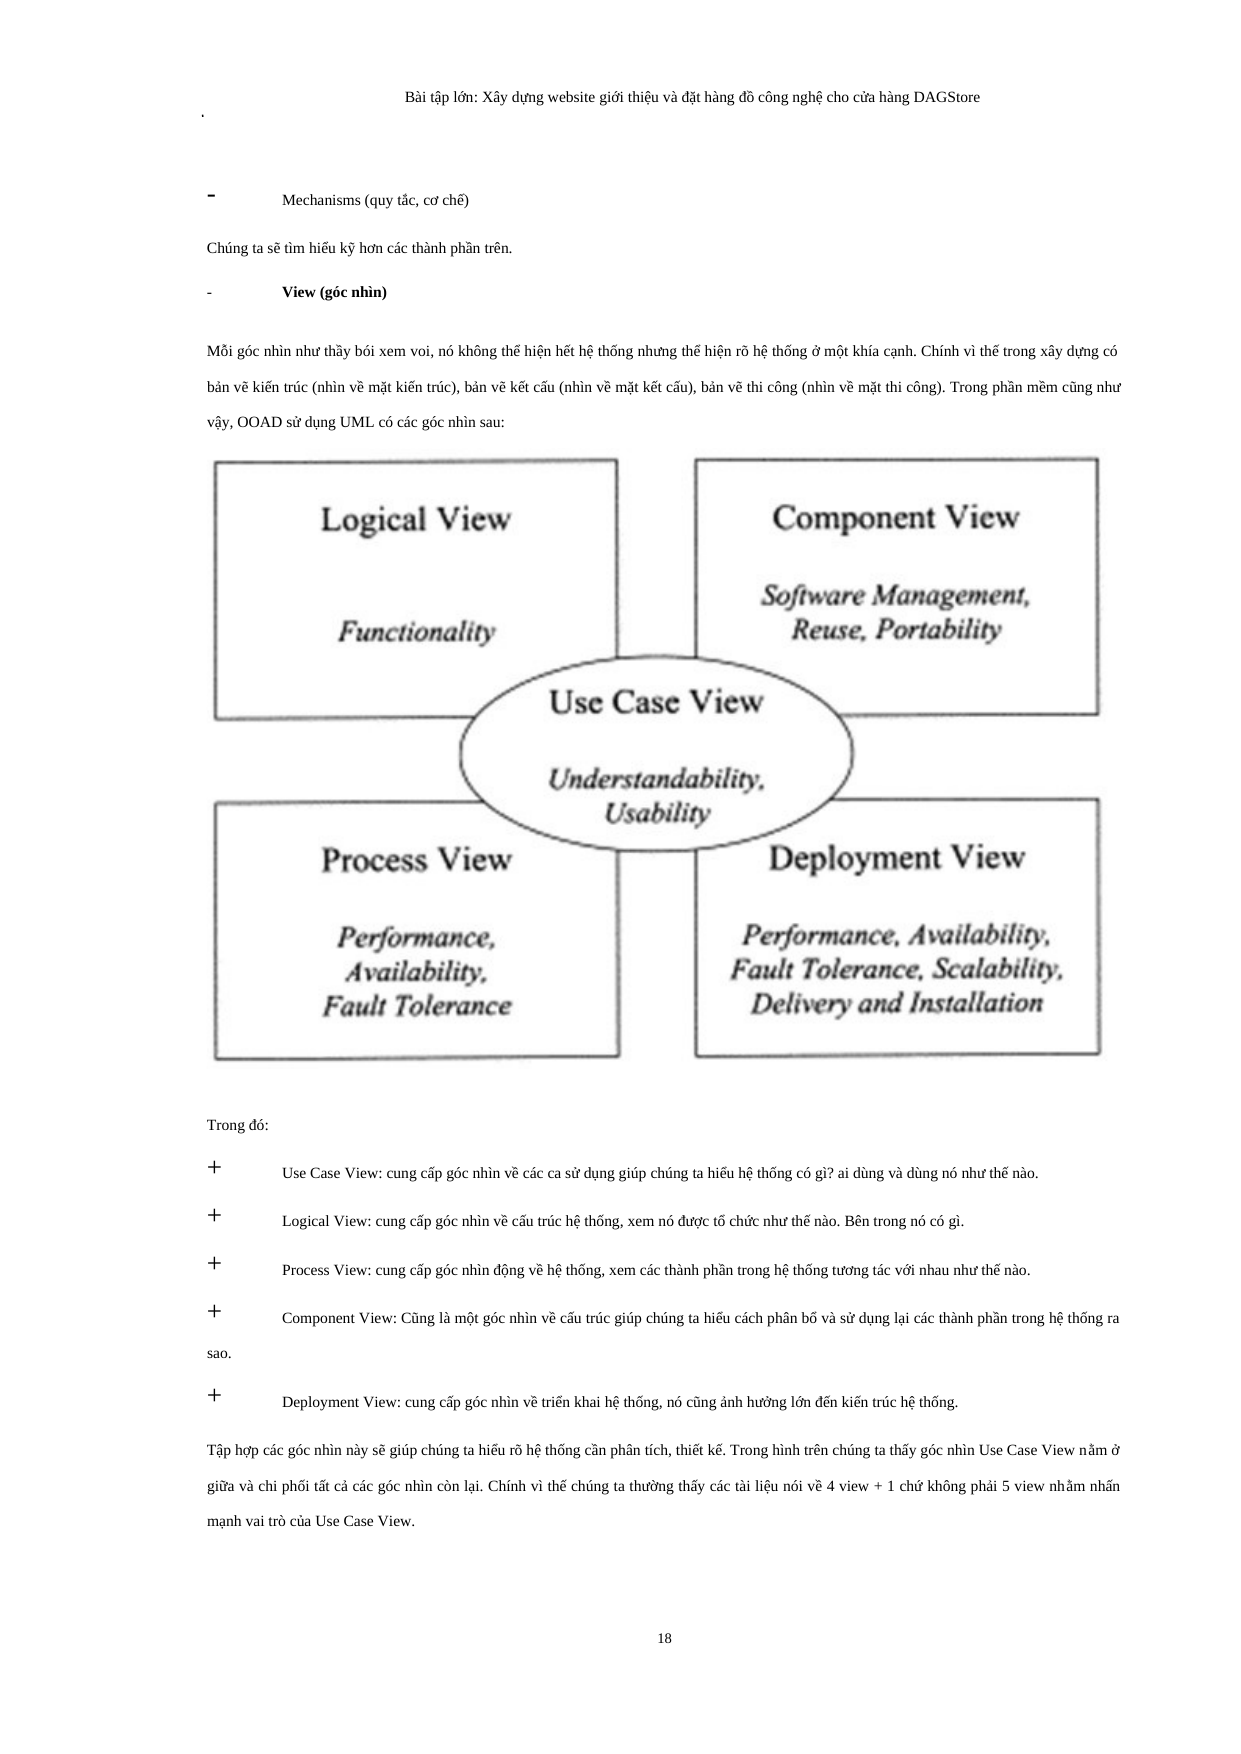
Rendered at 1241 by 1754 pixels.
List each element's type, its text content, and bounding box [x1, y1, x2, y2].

list Use Case View: cung cấp góc nhìn về các ca sử dụng giúp chúng ta hiểu hệ thống có gì? ai dùng và dùng nó như thế nào. [207, 1151, 1122, 1182]
subtitle View (góc nhìn) [207, 269, 1122, 301]
text Trong đó: [207, 1102, 1122, 1134]
text Mỗi góc nhìn như thầy bói xem voi, nó không thể hiện hết hệ thống nhưng thể hiện rõ hệ thống ở một khía cạnh. Chính vì thế trong xây dựng có bản vẽ kiến trúc (nhìn về mặt kiến trúc), bản vẽ kết cấu (nhìn về mặt kết cấu), bản vẽ thi công (nhìn về mặt thi công). Trong phần mềm cũng như vậy, OOAD sử dụng UML có các góc nhìn sau: [207, 329, 1122, 431]
picture [206, 448, 1112, 1069]
text Tập hợp các góc nhìn này sẽ giúp chúng ta hiểu rõ hệ thống cần phân tích, thiết kế. Trong hình trên chúng ta thấy góc nhìn Use Case View nằm ở giữa và chi phối tất cả các góc nhìn còn lại. Chính vì thế chúng ta thường thấy các tài liệu nói về 4 view + 1 chứ không phải 5 view nhằm nhấn mạnh vai trò của Use Case View. [207, 1428, 1122, 1530]
list Logical View: cung cấp góc nhìn về cấu trúc hệ thống, xem nó được tổ chức như thế nào. Bên trong nó có gì. [207, 1199, 1122, 1230]
list Process View: cung cấp góc nhìn động về hệ thống, xem các thành phần trong hệ thống tương tác với nhau như thế nào. [207, 1247, 1122, 1278]
list Component View: Cũng là một góc nhìn về cấu trúc giúp chúng ta hiểu cách phân bổ và sử dụng lại các thành phần trong hệ thống ra sao. [207, 1295, 1122, 1362]
list Mechanisms (quy tắc, cơ chế) [207, 177, 1122, 208]
text Chúng ta sẽ tìm hiểu kỹ hơn các thành phần trên. [207, 225, 1122, 257]
list Deployment View: cung cấp góc nhìn về triển khai hệ thống, nó cũng ảnh hưởng lớn đến kiến trúc hệ thống. [207, 1379, 1122, 1411]
